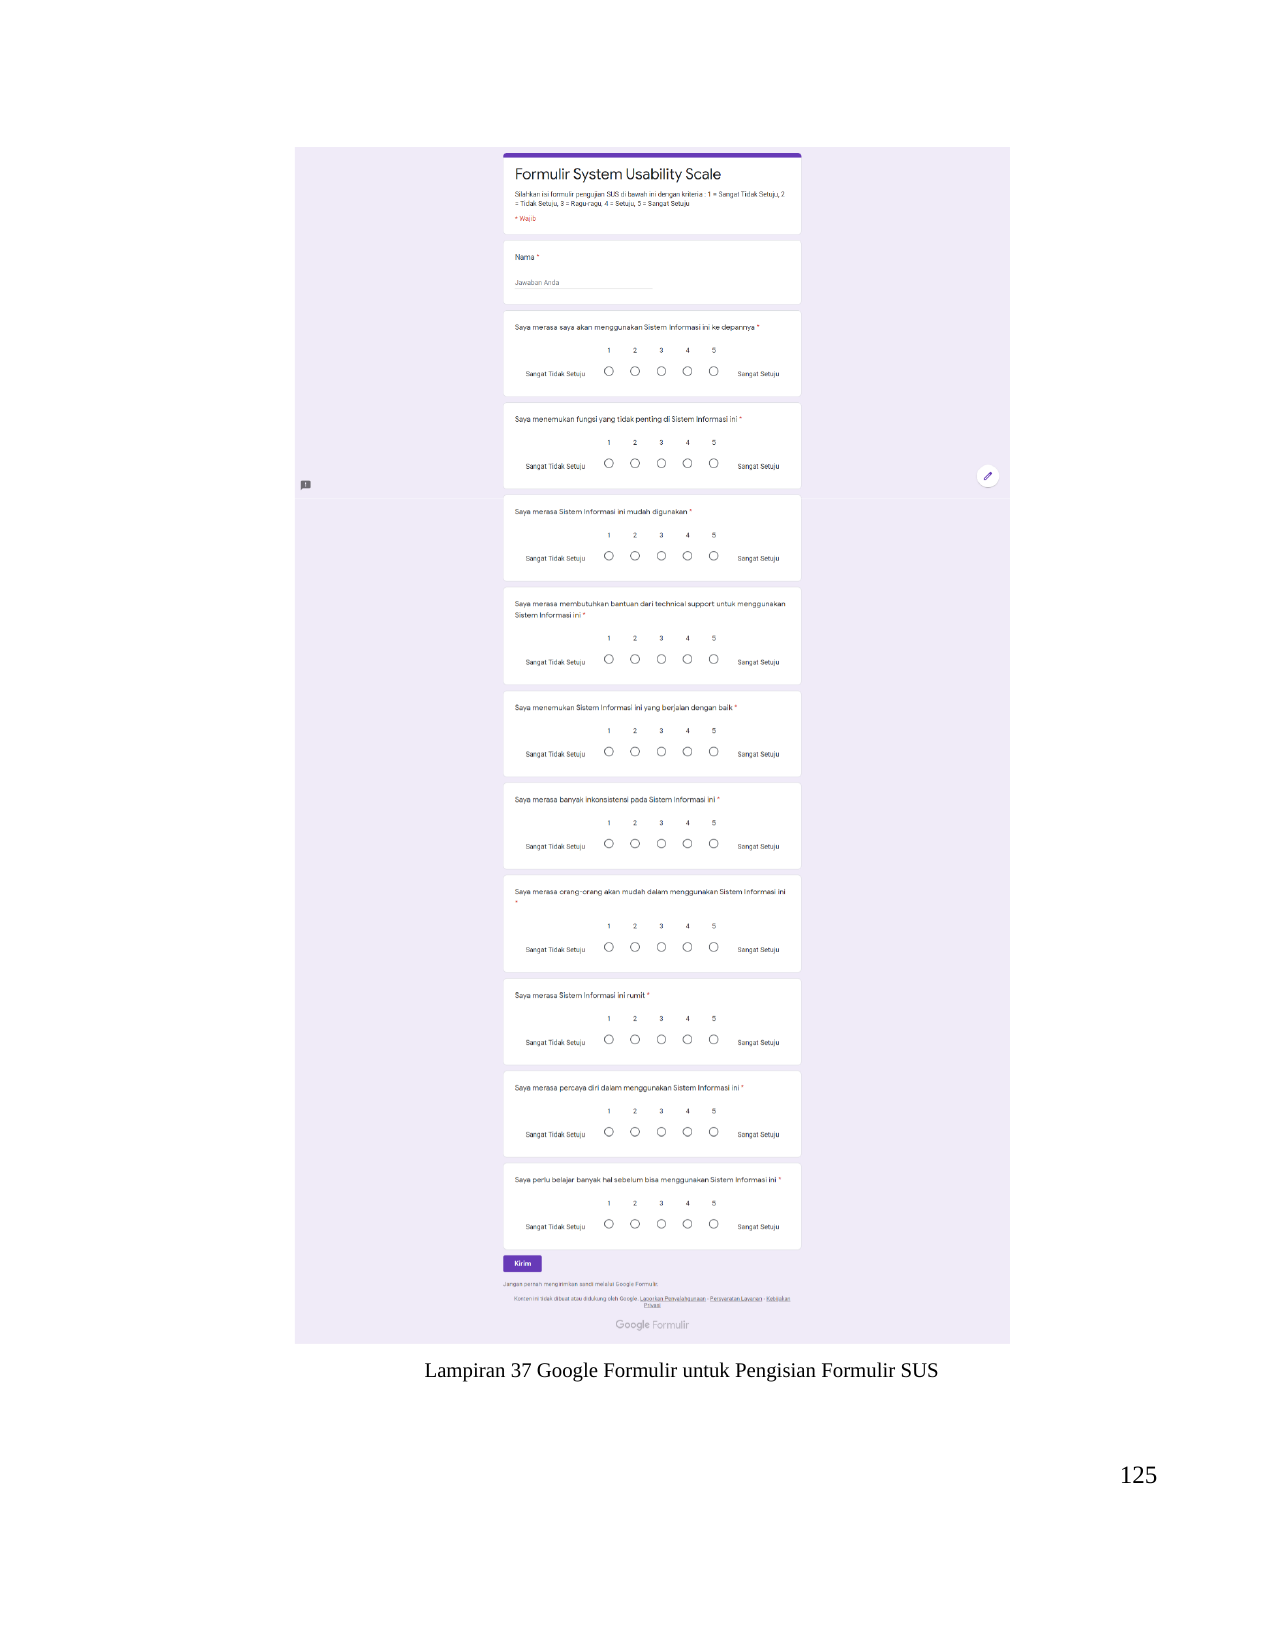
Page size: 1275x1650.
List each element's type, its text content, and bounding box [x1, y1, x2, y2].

picture [294, 147, 1010, 1344]
text Lampiran 37 Google Formulir untuk Pengisian Formulir SUS [148, 1358, 1157, 1382]
